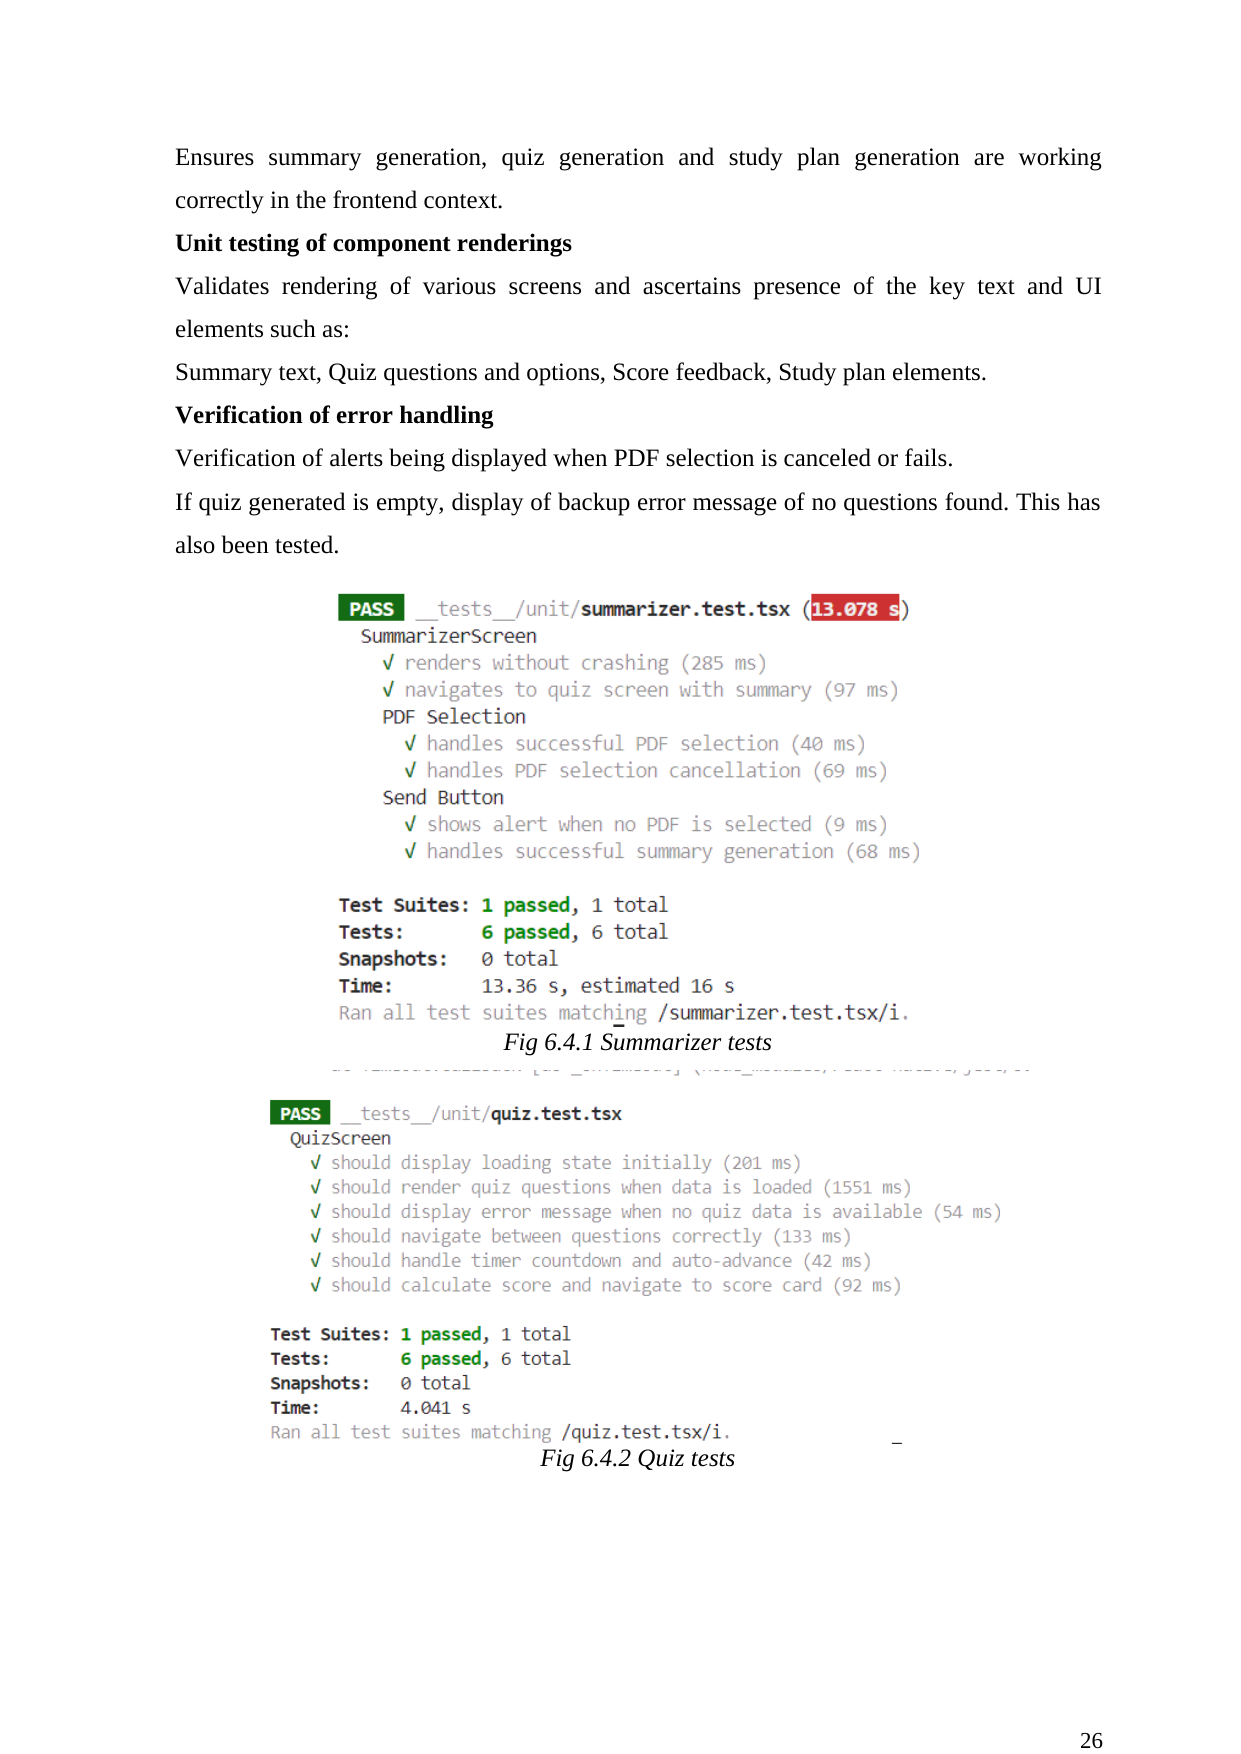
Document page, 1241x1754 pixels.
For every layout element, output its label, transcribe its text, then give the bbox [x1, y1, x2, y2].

text Fig 6.4.2 Quiz tests [175, 1443, 1103, 1472]
text Fig 6.4.1 Summarizer tests [175, 1027, 1103, 1056]
text Verification of alerts being displayed when PDF selection is canceled or fails. [175, 443, 1103, 472]
text Summary text, Quiz questions and options, Score feedback, Study plan elements. [175, 357, 1103, 386]
text Verification of error handling [175, 400, 1103, 429]
picture [325, 572, 952, 1027]
picture [249, 1070, 1029, 1444]
text If quiz generated is empty, display of backup error message of no questions found. This has also been tested. [175, 487, 1103, 558]
text Unit testing of component renderings [175, 228, 1103, 257]
text Ensures summary generation, quiz generation and study plan generation are working correctly in the frontend context. [175, 142, 1103, 213]
text Validates rendering of various screens and ascertains presence of the key text and UI elements such as: [175, 271, 1103, 343]
